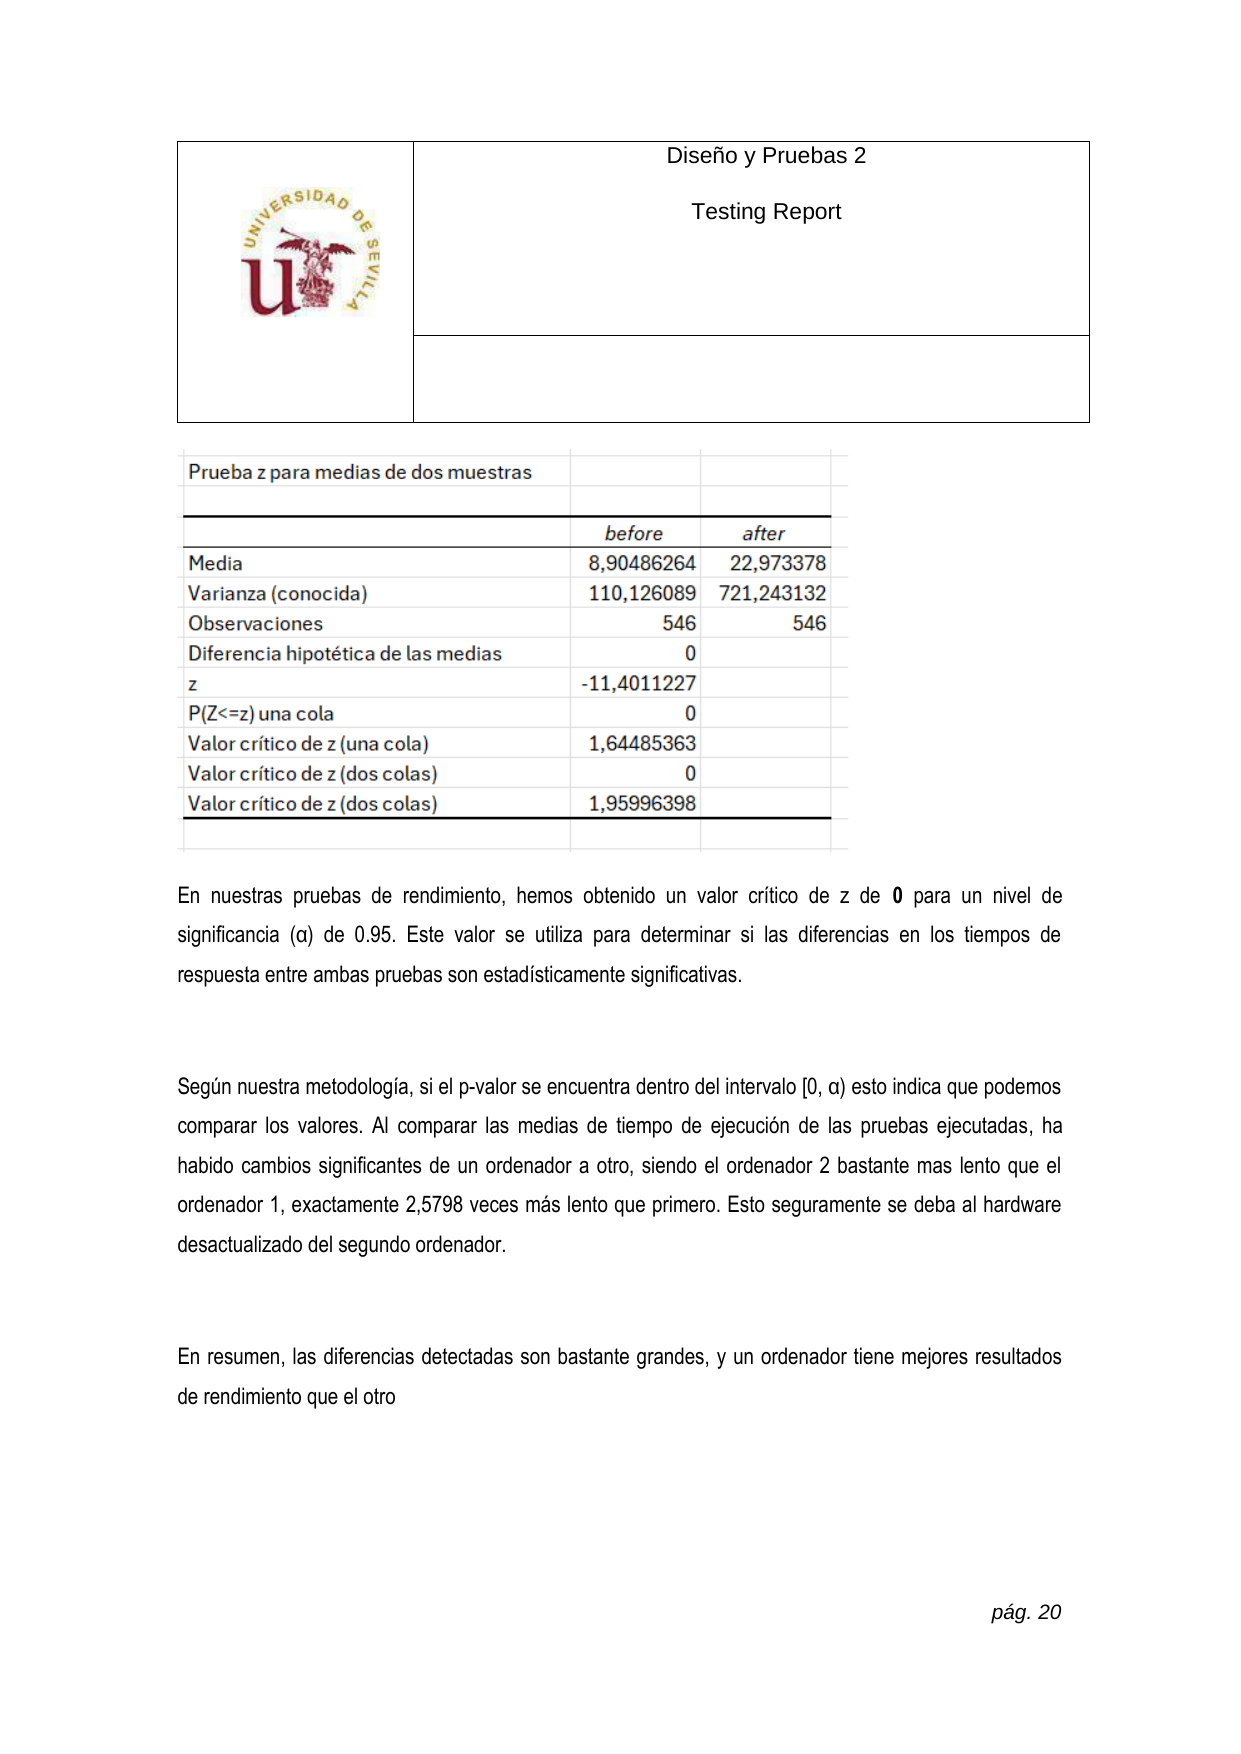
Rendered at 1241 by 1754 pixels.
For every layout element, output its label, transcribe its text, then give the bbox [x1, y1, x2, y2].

text Según nuestra metodología, si el p-valor se encuentra dentro del intervalo [0, α) esto indica que podemos comparar los valores. Al comparar las medias de tiempo de ejecución de las pruebas ejecutadas, ha habido cambios significantes de un ordenador a otro, siendo el ordenador 2 bastante mas lento que el ordenador 1, exactamente 2,5798 veces más lento que primero. Esto seguramente se deba al hardware desactualizado del segundo ordenador. [177, 1073, 1063, 1257]
picture [240, 187, 381, 317]
text En resumen, las diferencias detectadas son bastante grandes, y un ordenador tiene mejores resultados de rendimiento que el otro [177, 1343, 1063, 1409]
text En nuestras pruebas de rendimiento, hemos obtenido un valor crítico de z de 0 para un nivel de significancia (α) de 0.95. Este valor se utiliza para determinar si las diferencias en los tiempos de respuesta entre ambas pruebas son estadísticamente significativas. [177, 882, 1063, 987]
picture [177, 449, 849, 852]
